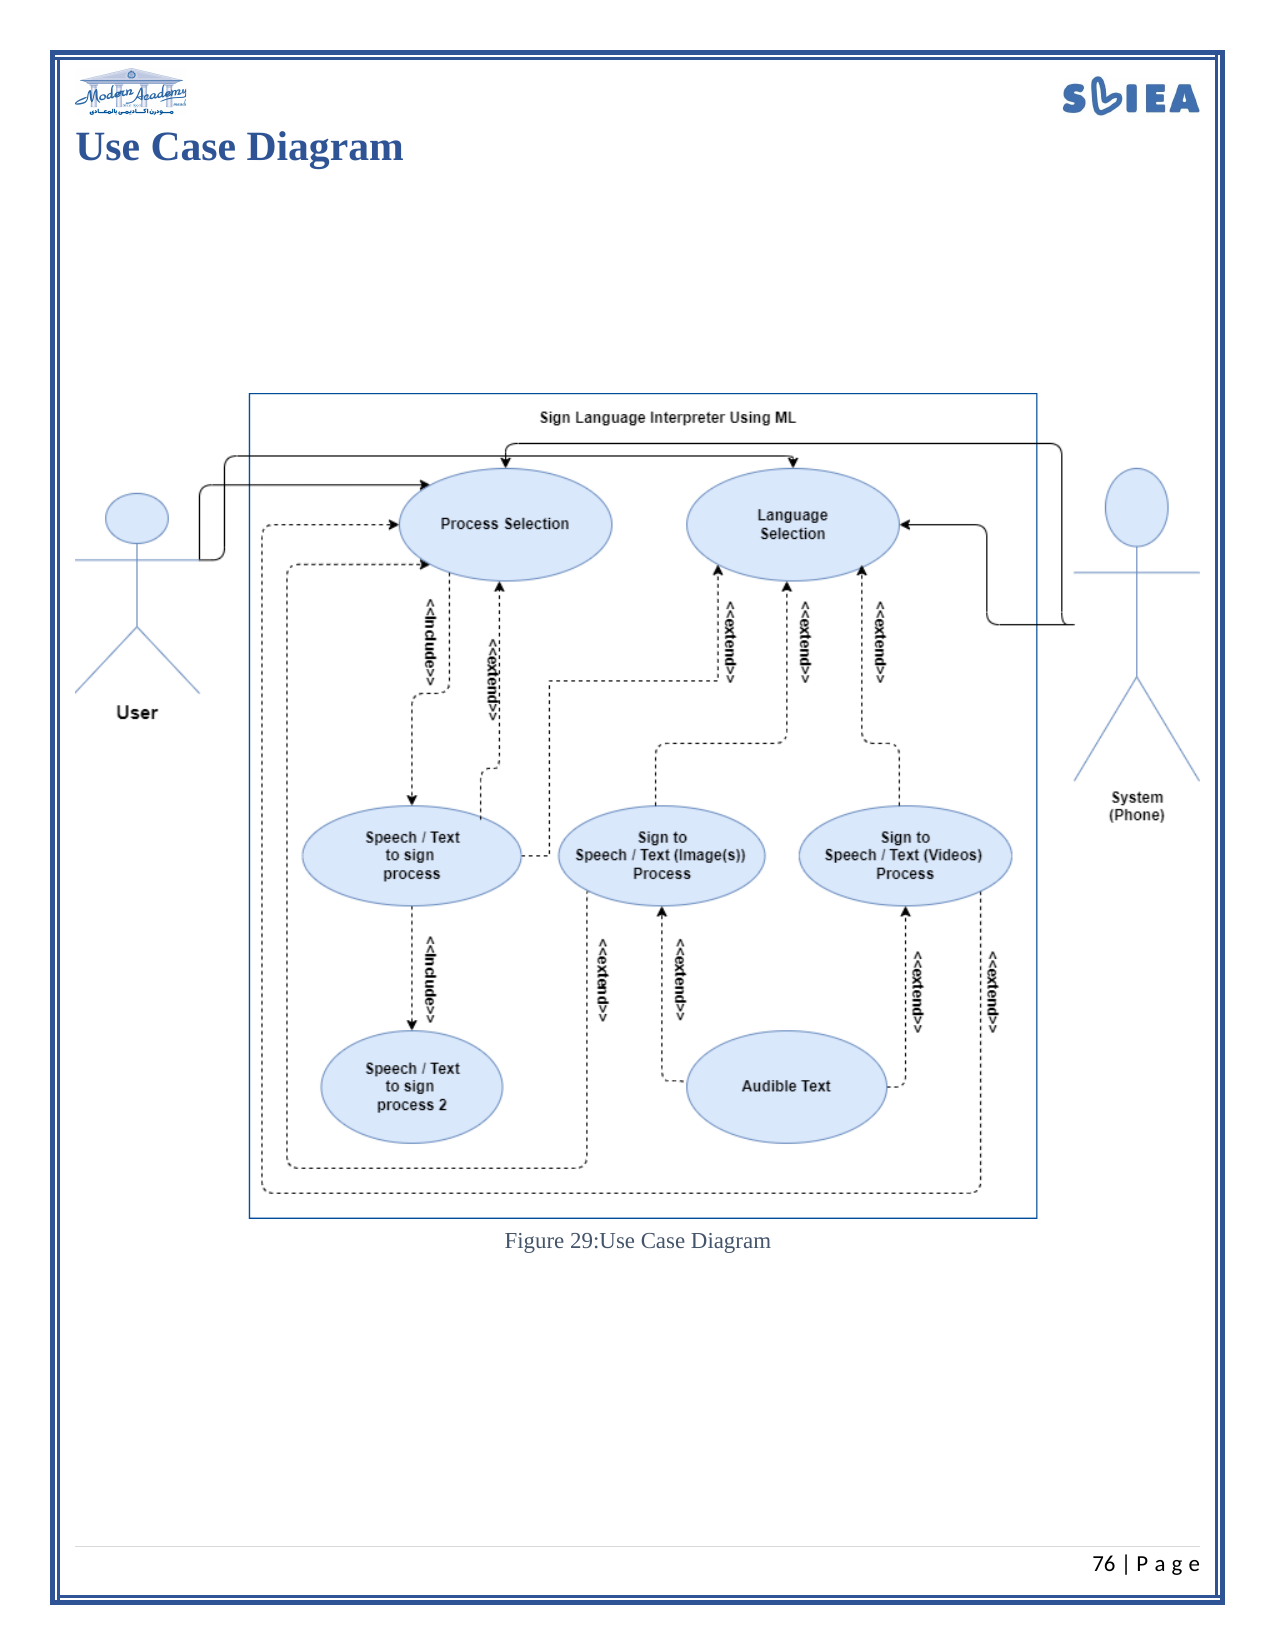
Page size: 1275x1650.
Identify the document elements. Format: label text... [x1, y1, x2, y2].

picture [75, 68, 187, 115]
subtitle Use Case Diagram [75, 121, 1200, 169]
picture [1062, 75, 1200, 117]
picture [75, 393, 1200, 1219]
